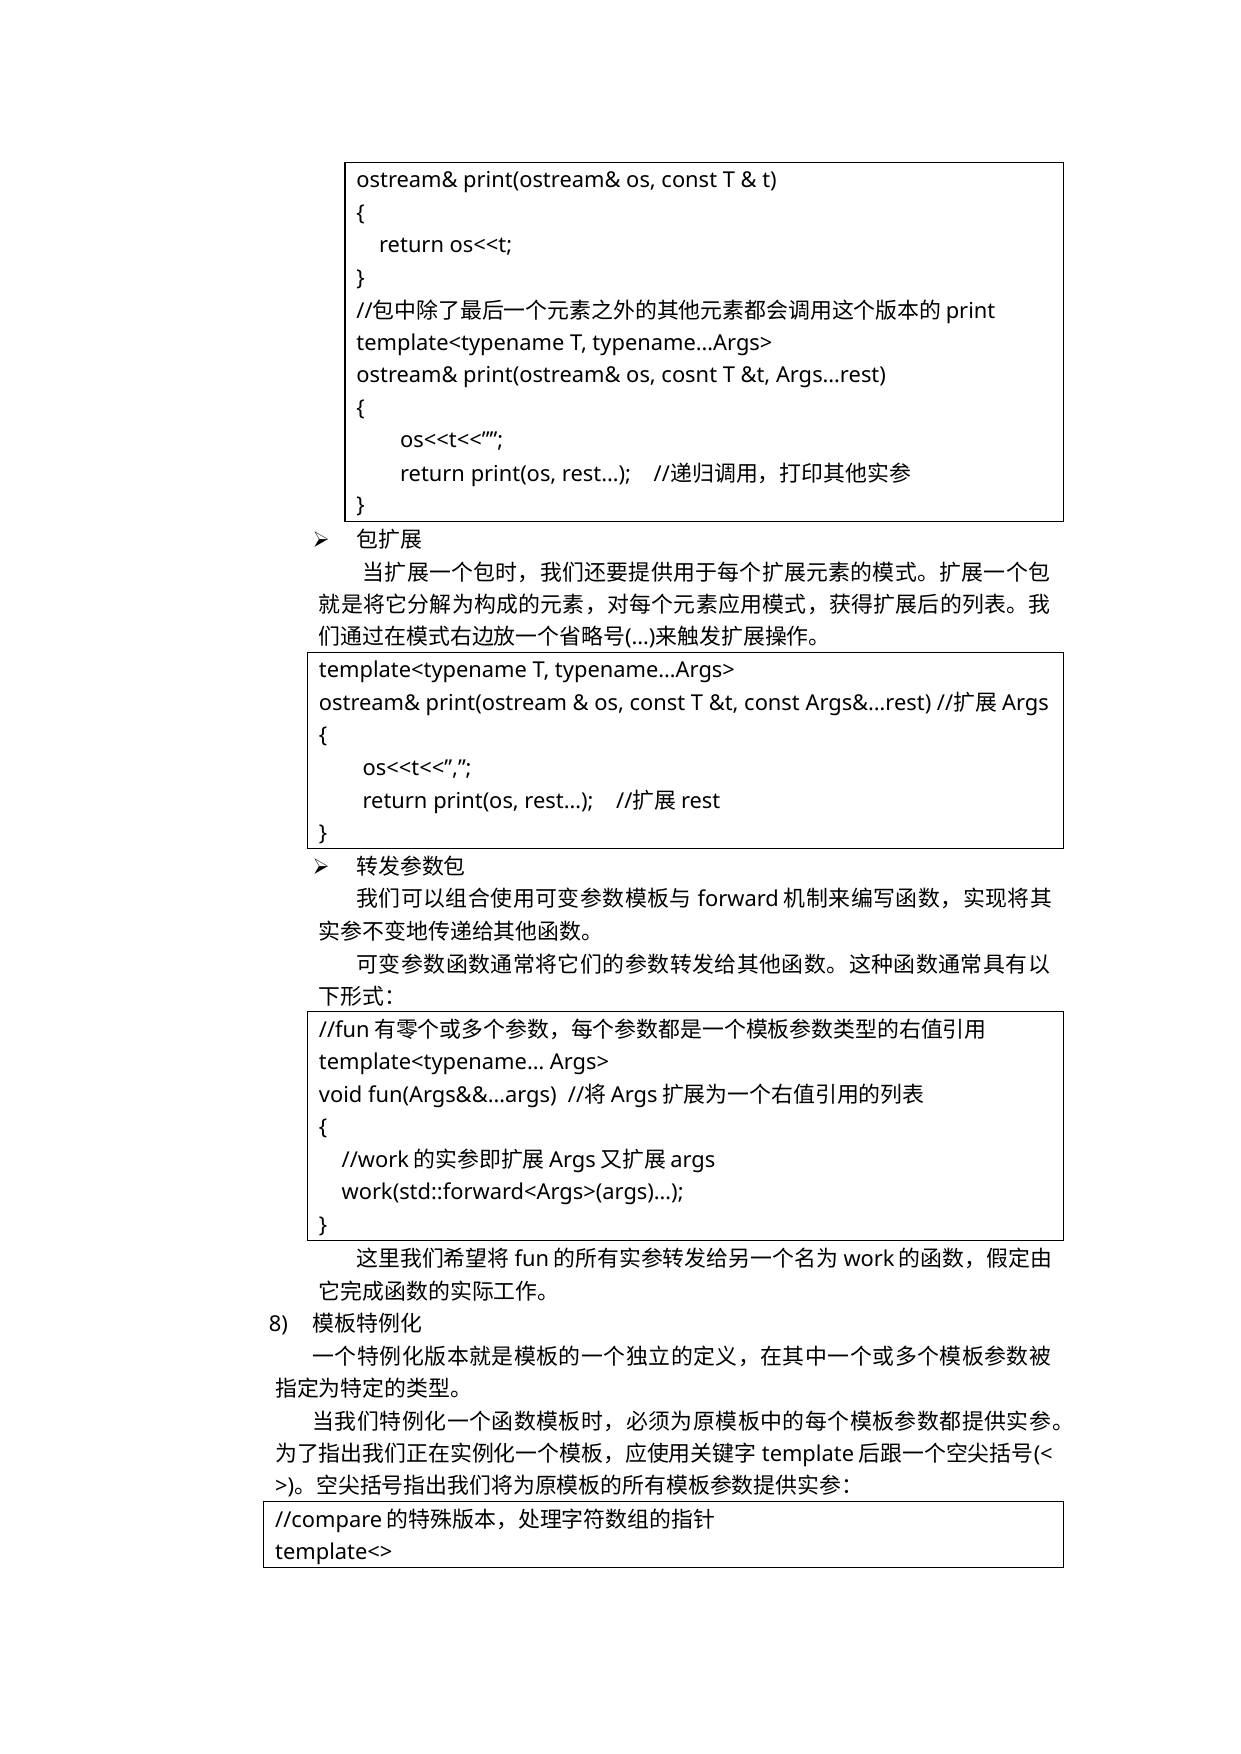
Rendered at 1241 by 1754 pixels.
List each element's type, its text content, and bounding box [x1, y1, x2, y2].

text 我们可以组合使用可变参数模板与forward机制来编写函数，实现将其实参不变地传递给其他函数。 [319, 881, 1053, 946]
text 可变参数函数通常将它们的参数转发给其他函数。这种函数通常具有以下形式： [319, 946, 1053, 1011]
list 转发参数包 [312, 849, 1053, 881]
text 当我们特例化一个函数模板时，必须为原模板中的每个模板参数都提供实参。为了指出我们正在实例化一个模板，应使用关键字template后跟一个空尖括号(<>)。空尖括号指出我们将为原模板的所有模板参数提供实参： [275, 1403, 1053, 1501]
text 当扩展一个包时，我们还要提供用于每个扩展元素的模式。扩展一个包就是将它分解为构成的元素，对每个元素应用模式，获得扩展后的列表。我们通过在模式右边放一个省略号(…)来触发扩展操作。 [319, 554, 1053, 652]
list 模板特例化 [269, 1306, 1053, 1338]
table_header //fun有零个或多个参数，每个参数都是一个模板参数类型的右值引用 template<typename… Args> void fun(Args&&…args) //将Args扩展为一个右值引用的列表 { //work的实参即扩展Args又扩展args work(std::forward<Args>(args)…); } [308, 1012, 1063, 1240]
text 一个特例化版本就是模板的一个独立的定义，在其中一个或多个模板参数被指定为特定的类型。 [275, 1338, 1053, 1403]
list 包扩展 [312, 522, 1053, 554]
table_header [346, 163, 1063, 521]
text 这里我们希望将fun的所有实参转发给另一个名为work的函数，假定由它完成函数的实际工作。 [319, 1241, 1053, 1306]
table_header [264, 1502, 1063, 1567]
table_header template<typename T, typename…Args> ostream& print(ostream & os, const T &t, const Args&…rest) //扩展Args { os<<t<<”,”; return print(os, rest…); //扩展rest } [308, 653, 1063, 848]
